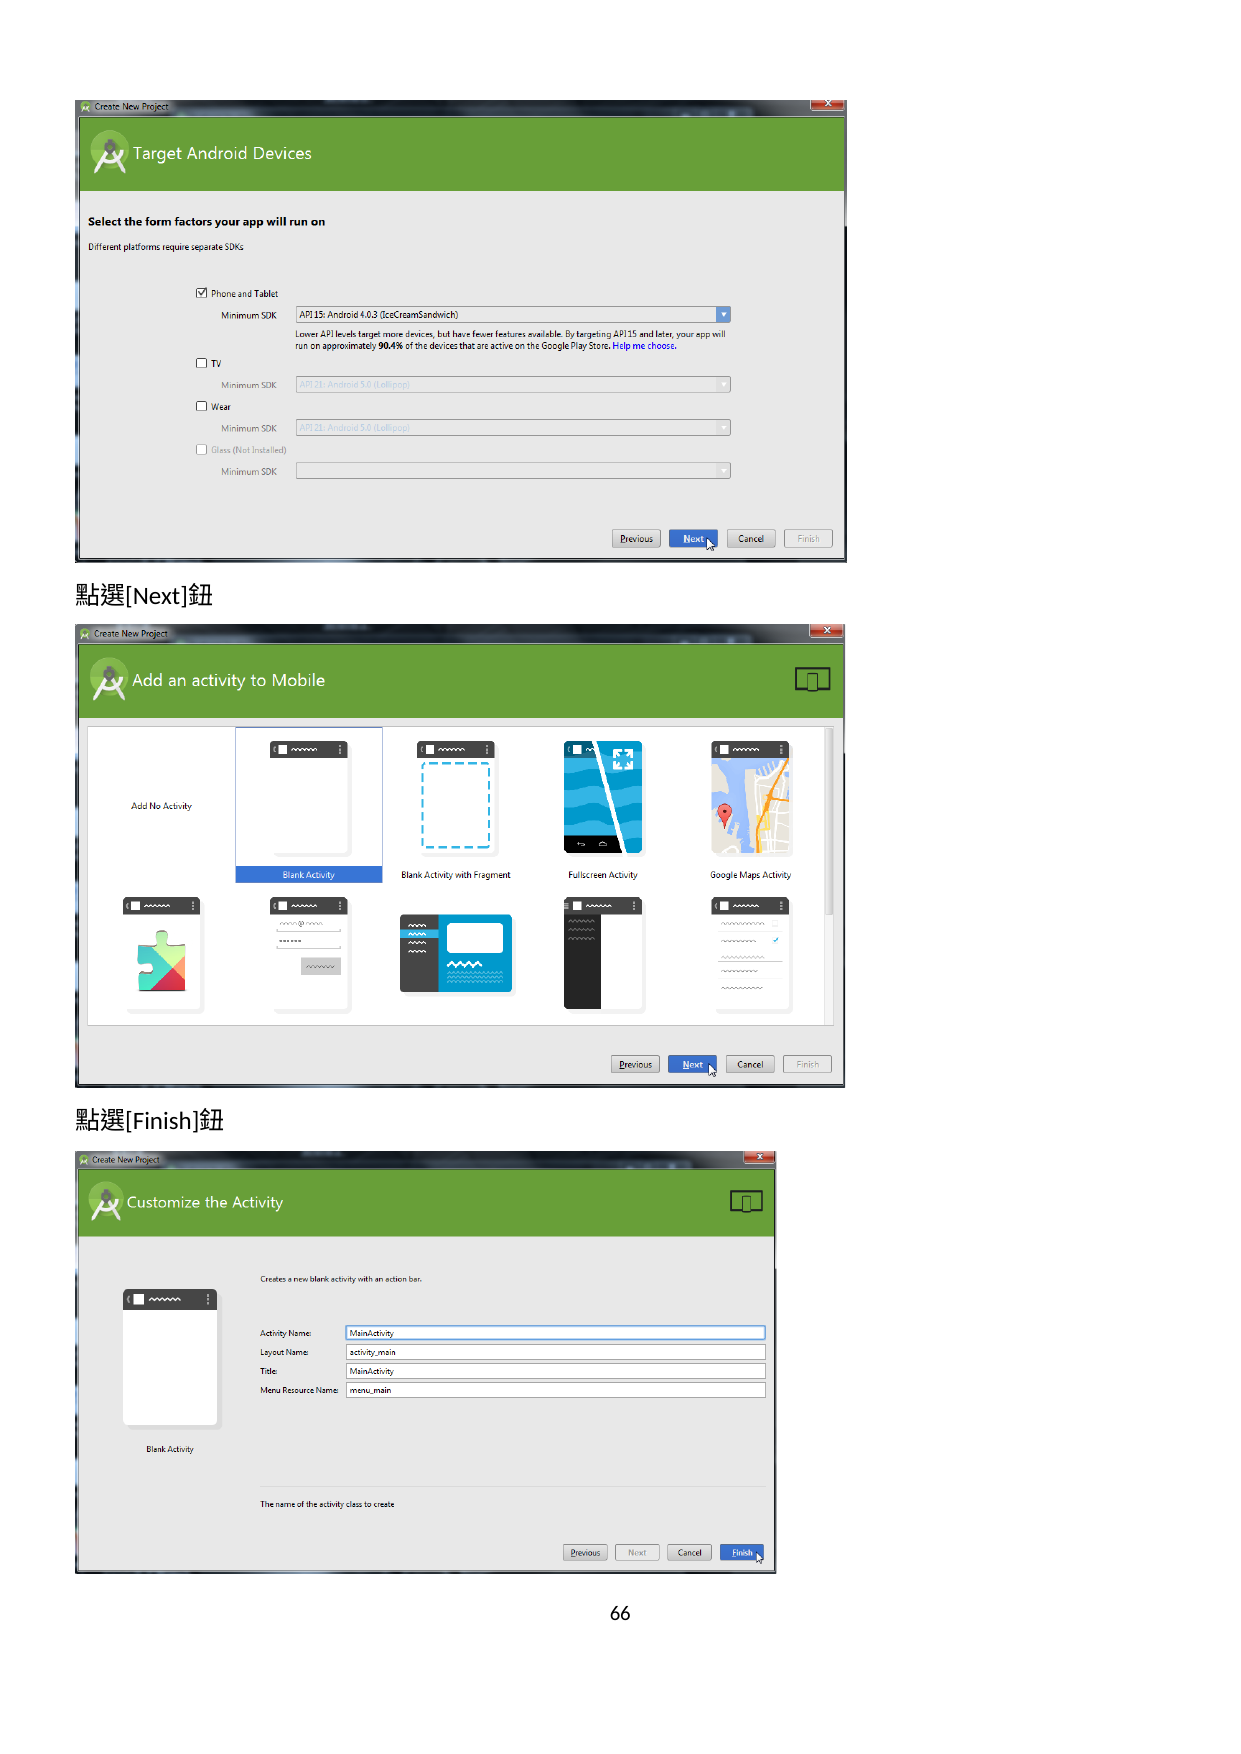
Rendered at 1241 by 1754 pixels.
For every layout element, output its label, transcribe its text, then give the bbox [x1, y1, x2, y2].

picture [75, 1151, 777, 1574]
picture [75, 624, 846, 1088]
picture [75, 100, 847, 563]
text 點選[Finish]鈕 [75, 1100, 1165, 1137]
text 點選[Next]鈕 [75, 575, 1165, 612]
